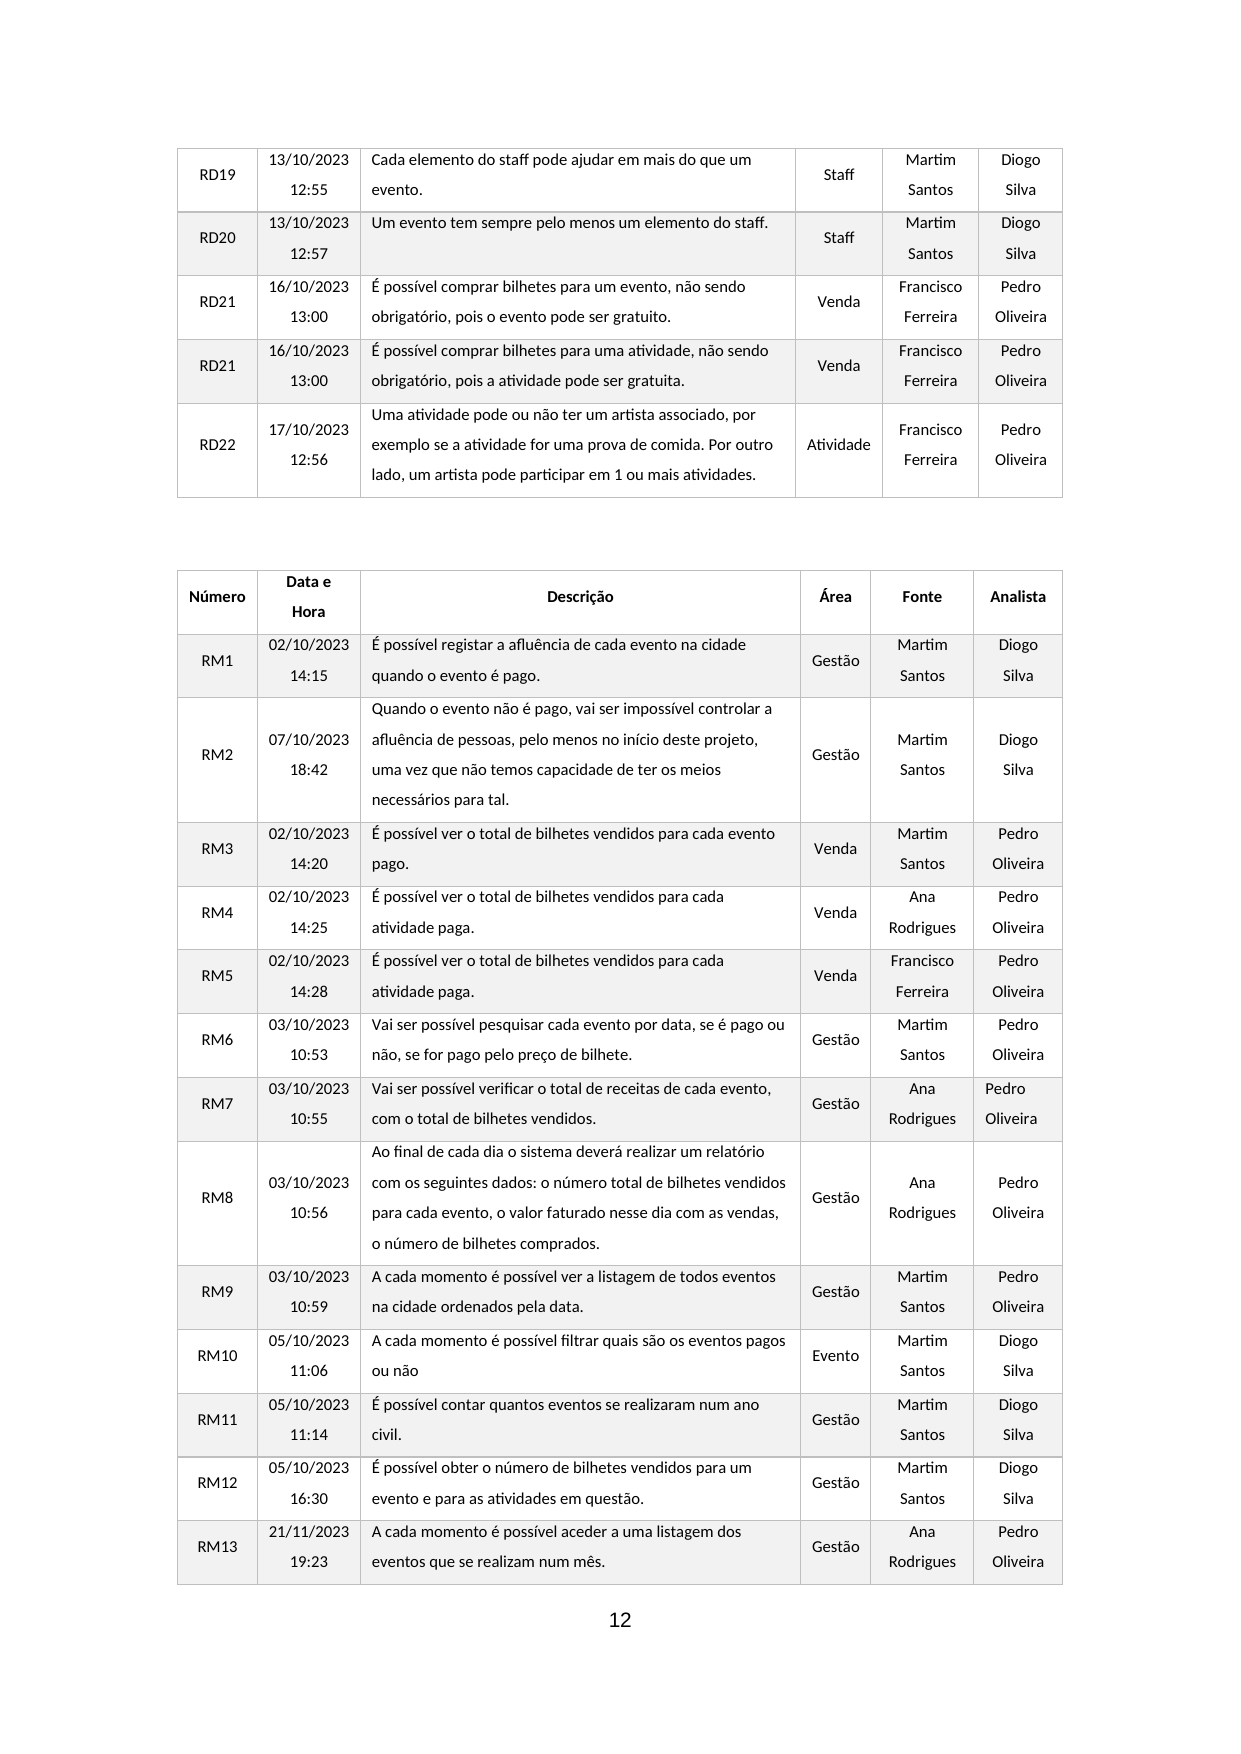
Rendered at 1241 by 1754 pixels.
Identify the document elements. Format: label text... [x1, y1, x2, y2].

table_cell Pedro Oliveira [974, 1521, 1062, 1584]
table_cell Ana Rodrigues [871, 887, 973, 949]
table_header Data e Hora [258, 571, 360, 633]
table_cell Staff [796, 149, 882, 211]
table_cell É possível comprar bilhetes para um evento, não sendo obrigatório, pois o evento pode ser gratuito. [361, 276, 795, 339]
table_cell Pedro Oliveira [974, 1266, 1062, 1329]
table_cell Gestão [801, 1078, 870, 1141]
table_cell Pedro Oliveira [974, 950, 1062, 1013]
table_cell 05/10/2023 16:30 [258, 1458, 360, 1520]
table_cell RM13 [178, 1521, 257, 1584]
table_cell 03/10/2023 10:53 [258, 1014, 360, 1077]
table_cell RD21 [178, 340, 257, 403]
table_cell Venda [796, 340, 882, 403]
table_cell Pedro Oliveira [979, 276, 1062, 339]
table_cell É possível registar a afluência de cada evento na cidade quando o evento é pago. [361, 635, 800, 697]
table_cell Gestão [801, 1394, 870, 1456]
table_cell É possível obter o número de bilhetes vendidos para um evento e para as atividades em questão. [361, 1458, 800, 1520]
table_cell RM5 [178, 950, 257, 1013]
table_cell 13/10/2023 12:57 [258, 213, 360, 275]
table_cell Venda [796, 276, 882, 339]
table_cell Francisco Ferreira [871, 950, 973, 1013]
table_cell Atividade [796, 404, 882, 497]
table_cell Vai ser possível verificar o total de receitas de cada evento, com o total de bilhetes vendidos. [361, 1078, 800, 1141]
table_cell Martim Santos [871, 823, 973, 886]
table_cell Venda [801, 950, 870, 1013]
table_cell A cada momento é possível ver a listagem de todos eventos na cidade ordenados pela data. [361, 1266, 800, 1329]
table_cell Pedro Oliveira [979, 340, 1062, 403]
table_cell Diogo Silva [974, 1458, 1062, 1520]
table_cell Martim Santos [871, 698, 973, 822]
table_cell 03/10/2023 10:56 [258, 1142, 360, 1265]
table_cell Gestão [801, 698, 870, 822]
table_cell Francisco Ferreira [883, 404, 978, 497]
table_cell RD19 [178, 149, 257, 211]
table_cell 05/10/2023 11:06 [258, 1330, 360, 1393]
table_cell Francisco Ferreira [883, 276, 978, 339]
table_cell 17/10/2023 12:56 [258, 404, 360, 497]
table_cell Martim Santos [871, 1394, 973, 1456]
table_cell É possível contar quantos eventos se realizaram num ano civil. [361, 1394, 800, 1456]
table_cell A cada momento é possível filtrar quais são os eventos pagos ou não [361, 1330, 800, 1393]
table_cell RM6 [178, 1014, 257, 1077]
table_cell Ana Rodrigues [871, 1521, 973, 1584]
table_cell RM8 [178, 1142, 257, 1265]
table_cell RM7 [178, 1078, 257, 1141]
table_cell Gestão [801, 1142, 870, 1265]
table_cell É possível ver o total de bilhetes vendidos para cada atividade paga. [361, 887, 800, 949]
table_cell 03/10/2023 10:59 [258, 1266, 360, 1329]
table_cell RM9 [178, 1266, 257, 1329]
table_cell 02/10/2023 14:25 [258, 887, 360, 949]
table_cell A cada momento é possível aceder a uma listagem dos eventos que se realizam num mês. [361, 1521, 800, 1584]
table_cell Gestão [801, 1458, 870, 1520]
table_cell Diogo Silva [979, 149, 1062, 211]
table_cell RM4 [178, 887, 257, 949]
table_cell 16/10/2023 13:00 [258, 276, 360, 339]
table_cell Evento [801, 1330, 870, 1393]
table_header Área [801, 571, 870, 633]
table_cell Martim Santos [871, 1266, 973, 1329]
table_cell Martim Santos [871, 635, 973, 697]
table_cell Vai ser possível pesquisar cada evento por data, se é pago ou não, se for pago pelo preço de bilhete. [361, 1014, 800, 1077]
table_cell Quando o evento não é pago, vai ser impossível controlar a afluência de pessoas, pelo menos no início deste projeto, uma vez que não temos capacidade de ter os meios necessários para tal. [361, 698, 800, 822]
table_cell Venda [801, 887, 870, 949]
table_cell Pedro Oliveira [974, 1078, 1062, 1141]
table_cell RD20 [178, 213, 257, 275]
table_cell Diogo Silva [974, 698, 1062, 822]
table_cell Martim Santos [883, 213, 978, 275]
table_cell 02/10/2023 14:20 [258, 823, 360, 886]
table_cell Diogo Silva [974, 635, 1062, 697]
table_cell Diogo Silva [979, 213, 1062, 275]
table_cell Gestão [801, 1521, 870, 1584]
table_cell Gestão [801, 1266, 870, 1329]
table_cell Martim Santos [871, 1014, 973, 1077]
table_cell 21/11/2023 19:23 [258, 1521, 360, 1584]
table_cell É possível comprar bilhetes para uma atividade, não sendo obrigatório, pois a atividade pode ser gratuita. [361, 340, 795, 403]
table_cell Um evento tem sempre pelo menos um elemento do staff. [361, 213, 795, 275]
table_cell Ao final de cada dia o sistema deverá realizar um relatório com os seguintes dados: o número total de bilhetes vendidos para cada evento, o valor faturado nesse dia com as vendas, o número de bilhetes comprados. [361, 1142, 800, 1265]
table_cell 13/10/2023 12:55 [258, 149, 360, 211]
table_cell 07/10/2023 18:42 [258, 698, 360, 822]
table_cell RM12 [178, 1458, 257, 1520]
table_cell Pedro Oliveira [974, 887, 1062, 949]
table_cell 02/10/2023 14:28 [258, 950, 360, 1013]
table_cell Martim Santos [871, 1458, 973, 1520]
table_header Número [178, 571, 257, 633]
table_cell RM11 [178, 1394, 257, 1456]
table_header Descrição [361, 571, 800, 633]
table_header Analista [974, 571, 1062, 633]
table_cell Martim Santos [883, 149, 978, 211]
table_cell 05/10/2023 11:14 [258, 1394, 360, 1456]
table_cell Ana Rodrigues [871, 1142, 973, 1265]
table_cell Pedro Oliveira [974, 823, 1062, 886]
table_cell RM10 [178, 1330, 257, 1393]
table_cell 02/10/2023 14:15 [258, 635, 360, 697]
table_cell RM2 [178, 698, 257, 822]
table_cell RD22 [178, 404, 257, 497]
table_cell Pedro Oliveira [979, 404, 1062, 497]
table_cell É possível ver o total de bilhetes vendidos para cada evento pago. [361, 823, 800, 886]
table_cell RM3 [178, 823, 257, 886]
table_cell Venda [801, 823, 870, 886]
table_cell Diogo Silva [974, 1330, 1062, 1393]
table_cell Ana Rodrigues [871, 1078, 973, 1141]
table_cell Francisco Ferreira [883, 340, 978, 403]
table_cell RM1 [178, 635, 257, 697]
table_cell Gestão [801, 1014, 870, 1077]
table_cell Diogo Silva [974, 1394, 1062, 1456]
table_cell Pedro Oliveira [974, 1142, 1062, 1265]
table_cell 03/10/2023 10:55 [258, 1078, 360, 1141]
table_cell Staff [796, 213, 882, 275]
table_cell Martim Santos [871, 1330, 973, 1393]
table_cell RD21 [178, 276, 257, 339]
table_cell Pedro Oliveira [974, 1014, 1062, 1077]
table_cell Cada elemento do staff pode ajudar em mais do que um evento. [361, 149, 795, 211]
table_cell Uma atividade pode ou não ter um artista associado, por exemplo se a atividade for uma prova de comida. Por outro lado, um artista pode participar em 1 ou mais atividades. [361, 404, 795, 497]
table_cell É possível ver o total de bilhetes vendidos para cada atividade paga. [361, 950, 800, 1013]
table_cell Gestão [801, 635, 870, 697]
table_cell 16/10/2023 13:00 [258, 340, 360, 403]
table_header Fonte [871, 571, 973, 633]
